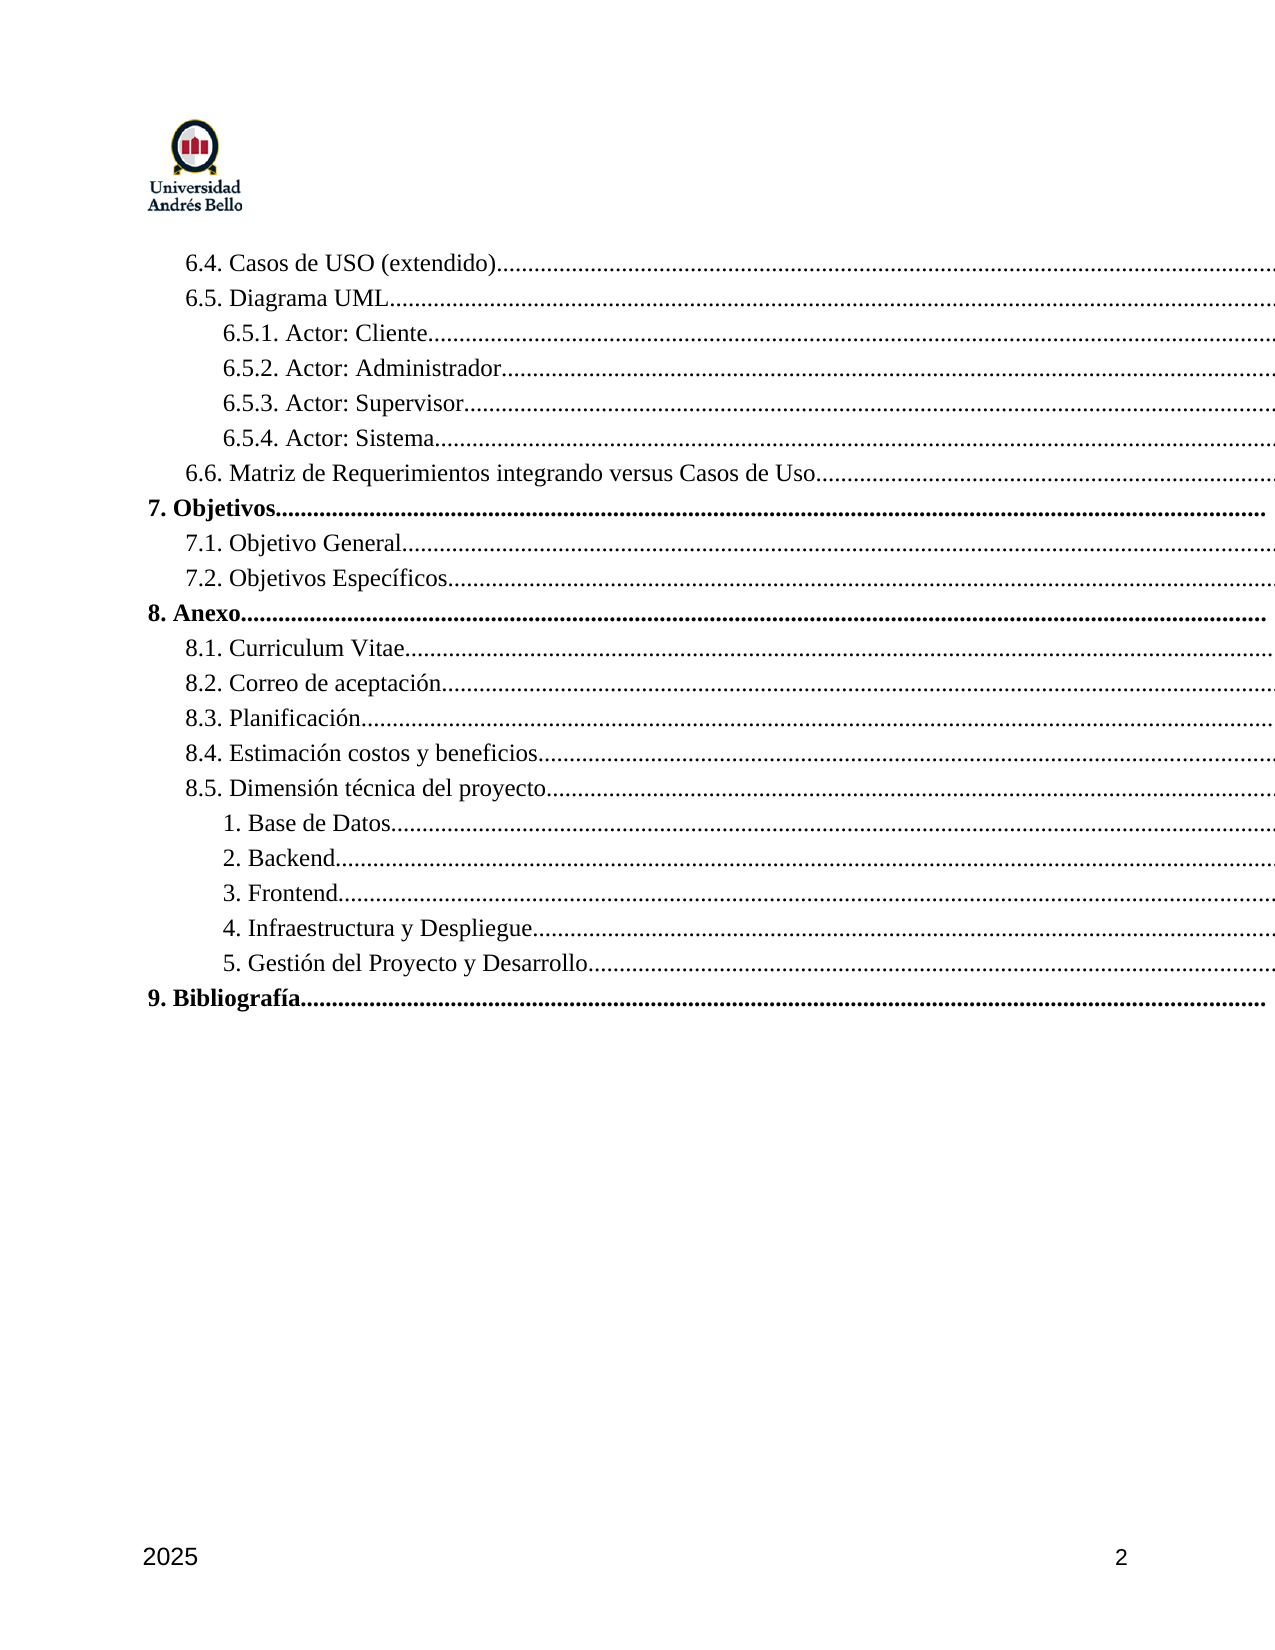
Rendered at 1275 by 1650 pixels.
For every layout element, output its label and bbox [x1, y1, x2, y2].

picture [147, 118, 243, 212]
